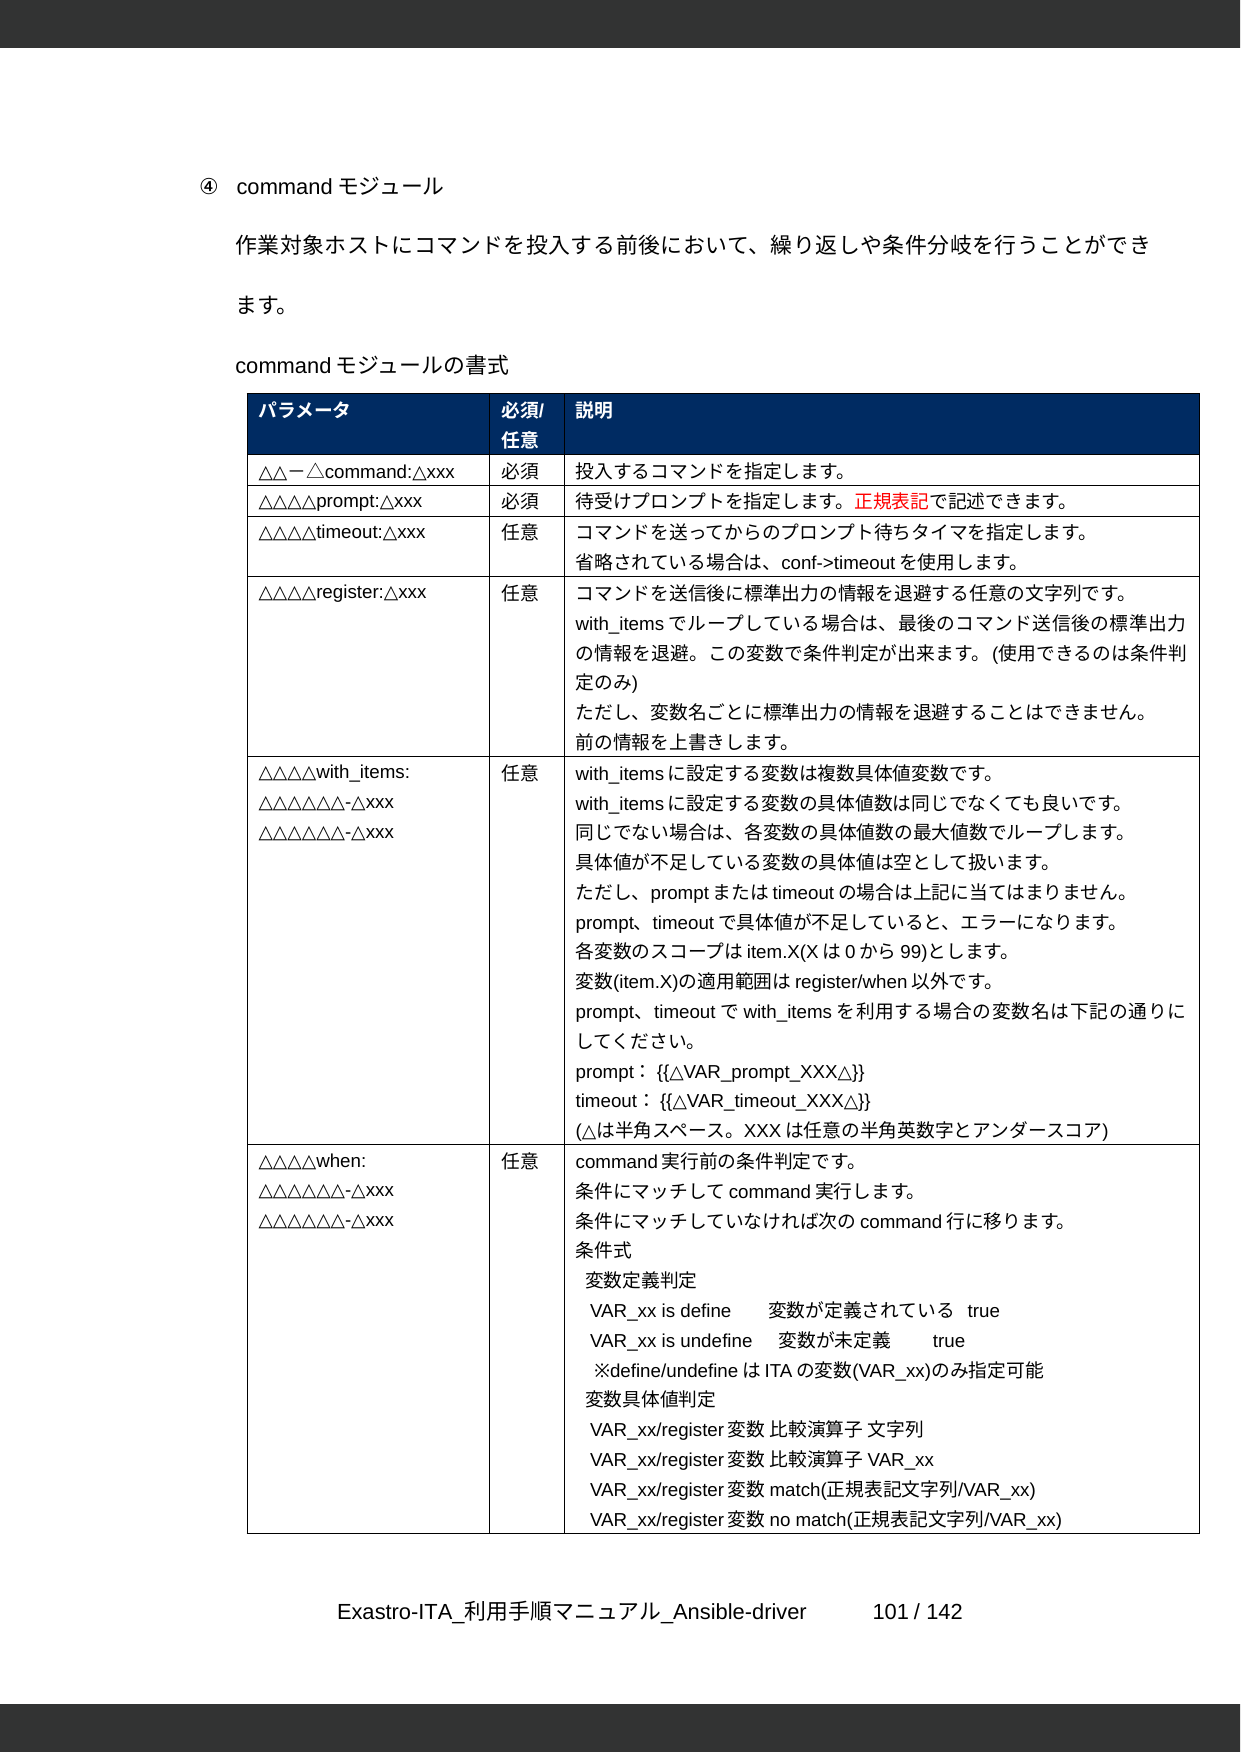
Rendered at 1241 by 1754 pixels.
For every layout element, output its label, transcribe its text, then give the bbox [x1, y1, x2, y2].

table_cell △△△△timeout:△xxx [248, 517, 489, 576]
list commandモジュールの書式 [235, 334, 1152, 393]
table_cell with_itemsに設定する変数は複数具体値変数です。 with_itemsに設定する変数の具体値数は同じでなくても良いです。 同じでない場合は、各変数の具体値数の最大値数でループします。 具体値が不足している変数の具体値は空として扱います。 ただし、promptまたはtimeoutの場合は上記に当てはまりません。 prompt、timeoutで具体値が不足していると、エラーになります。 各変数のスコープはitem.X(Xは0から99)とします。 変数(item.X)の適用範囲はregister/when以外です。 prompt、timeoutでwith_itemsを利用する場合の変数名は下記の通りにしてください。 prompt： {{△VAR_prompt_XXX△}} timeout： {{△VAR_timeout_XXX△}} (△は半角スペース。XXXは任意の半角英数字とアンダースコア) [565, 757, 1199, 1144]
table_cell コマンドを送ってからのプロンプト待ちタイマを指定します。 省略されている場合は、conf->timeoutを使用します。 [565, 517, 1199, 576]
table_cell △△△△register:△xxx [248, 577, 489, 756]
table_cell 任意 [490, 1145, 564, 1533]
picture [0, 1704, 1241, 1752]
list commandモジュール [199, 155, 1152, 214]
table_cell △△△△prompt:△xxx [248, 486, 489, 516]
table_cell 任意 [490, 517, 564, 576]
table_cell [565, 1145, 1199, 1533]
table_cell コマンドを送信後に標準出力の情報を退避する任意の文字列です。 with_itemsでループしている場合は、最後のコマンド送信後の標準出力の情報を退避。この変数で条件判定が出来ます。(使用できるのは条件判定のみ) ただし、変数名ごとに標準出力の情報を退避することはできません。 前の情報を上書きします。 [565, 577, 1199, 756]
table_header 必須/ 任意 [490, 394, 564, 454]
table_cell 投入するコマンドを指定します。 [565, 455, 1199, 485]
table_cell △△－△command:△xxx [248, 455, 489, 485]
table_cell △△△△with_items: △△△△△△-△xxx △△△△△△-△xxx [248, 757, 489, 1144]
table_cell 任意 [490, 757, 564, 1144]
table_cell 待受けプロンプトを指定します。正規表記で記述できます。 [565, 486, 1199, 516]
table_cell 必須 [490, 486, 564, 516]
table_cell 必須 [490, 455, 564, 485]
list 作業対象ホストにコマンドを投入する前後において、繰り返しや条件分岐を行うことができます。 [235, 214, 1152, 334]
table_header パラメータ [248, 394, 489, 454]
table_cell 任意 [490, 577, 564, 756]
picture [0, 0, 1241, 48]
table_cell △△△△when: △△△△△△-△xxx △△△△△△-△xxx [248, 1145, 489, 1533]
table_header 説明 [565, 394, 1199, 454]
